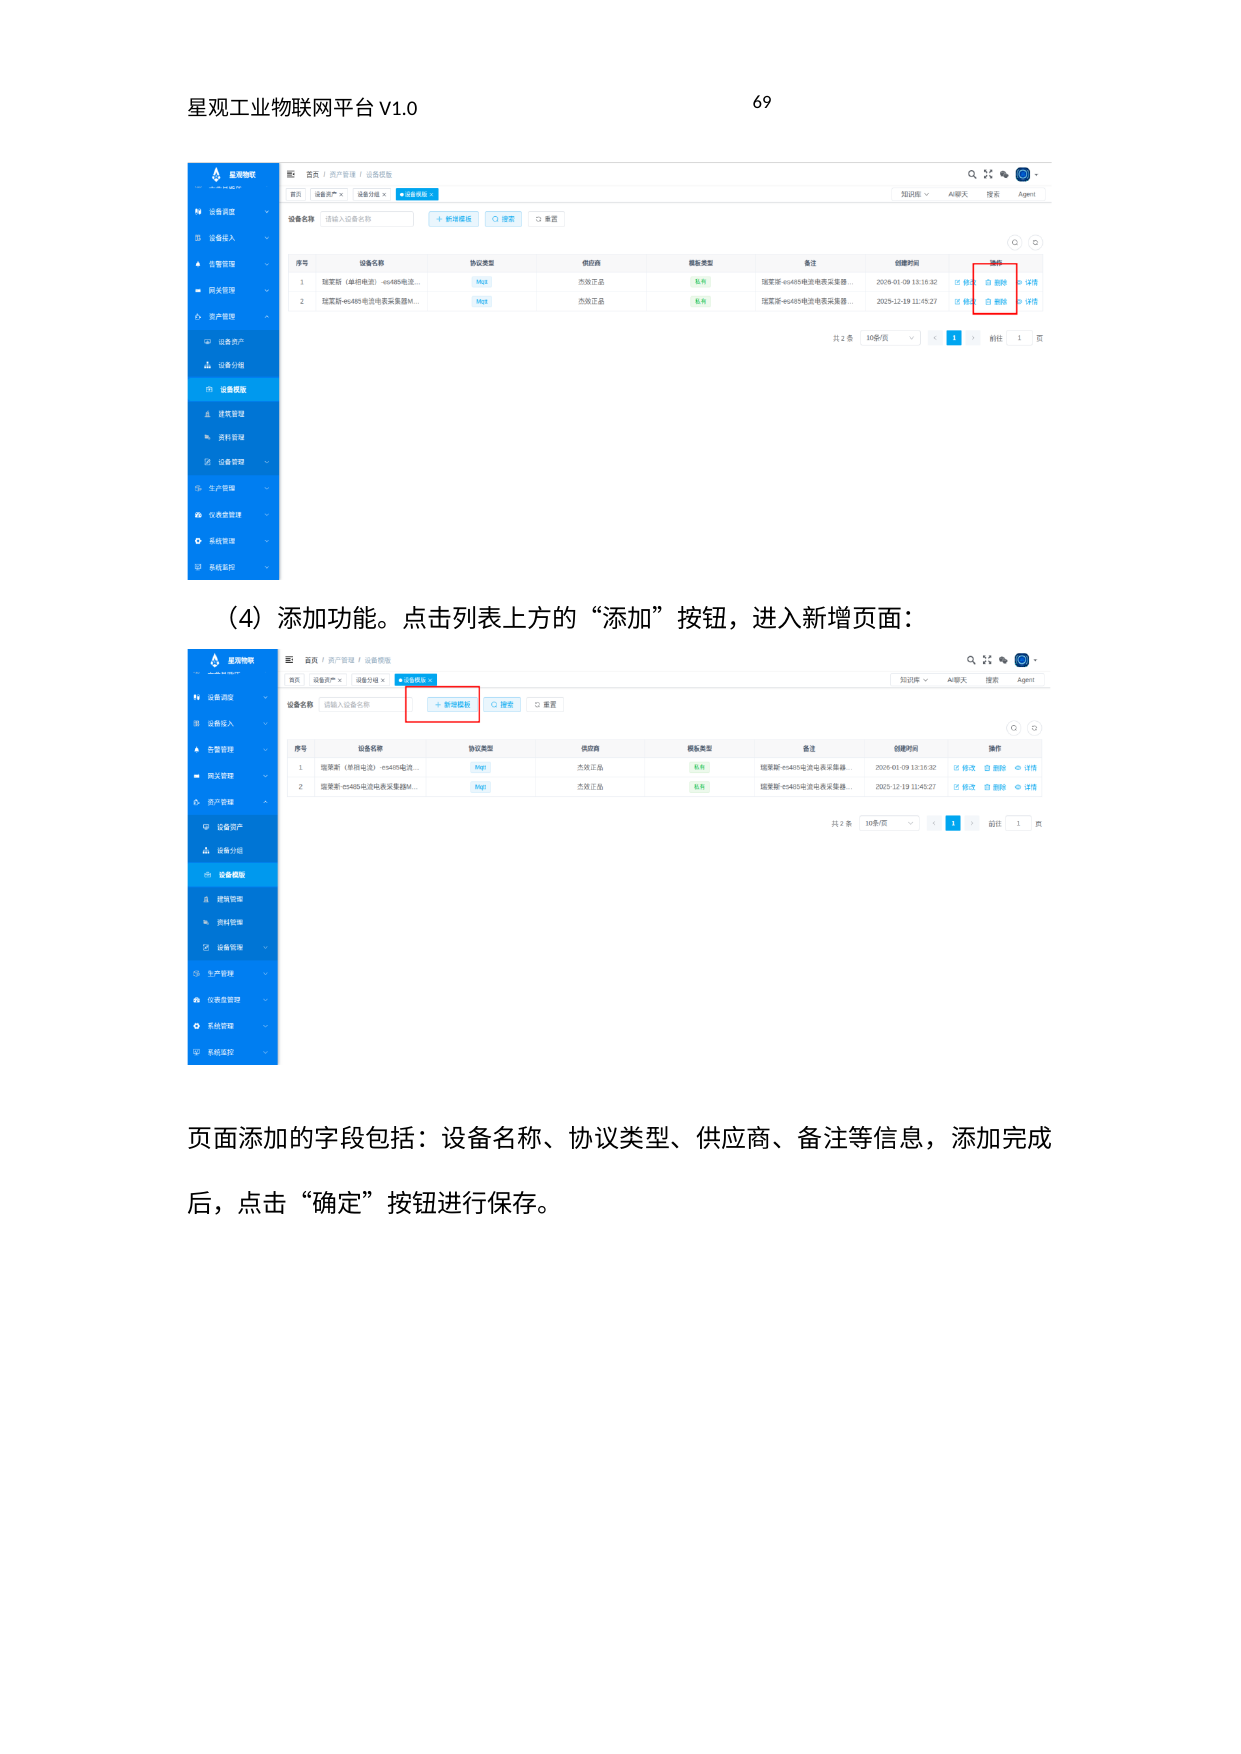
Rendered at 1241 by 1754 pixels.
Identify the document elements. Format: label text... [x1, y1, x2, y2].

picture [187, 162, 1052, 580]
text （4）添加功能。点击列表上方的“添加”按钮，进入新增页面： [187, 584, 1053, 649]
text 页面添加的字段包括：设备名称、协议类型、供应商、备注等信息，添加完成后，点击“确定”按钮进行保存。 [187, 1104, 1053, 1234]
picture [187, 649, 1051, 1065]
